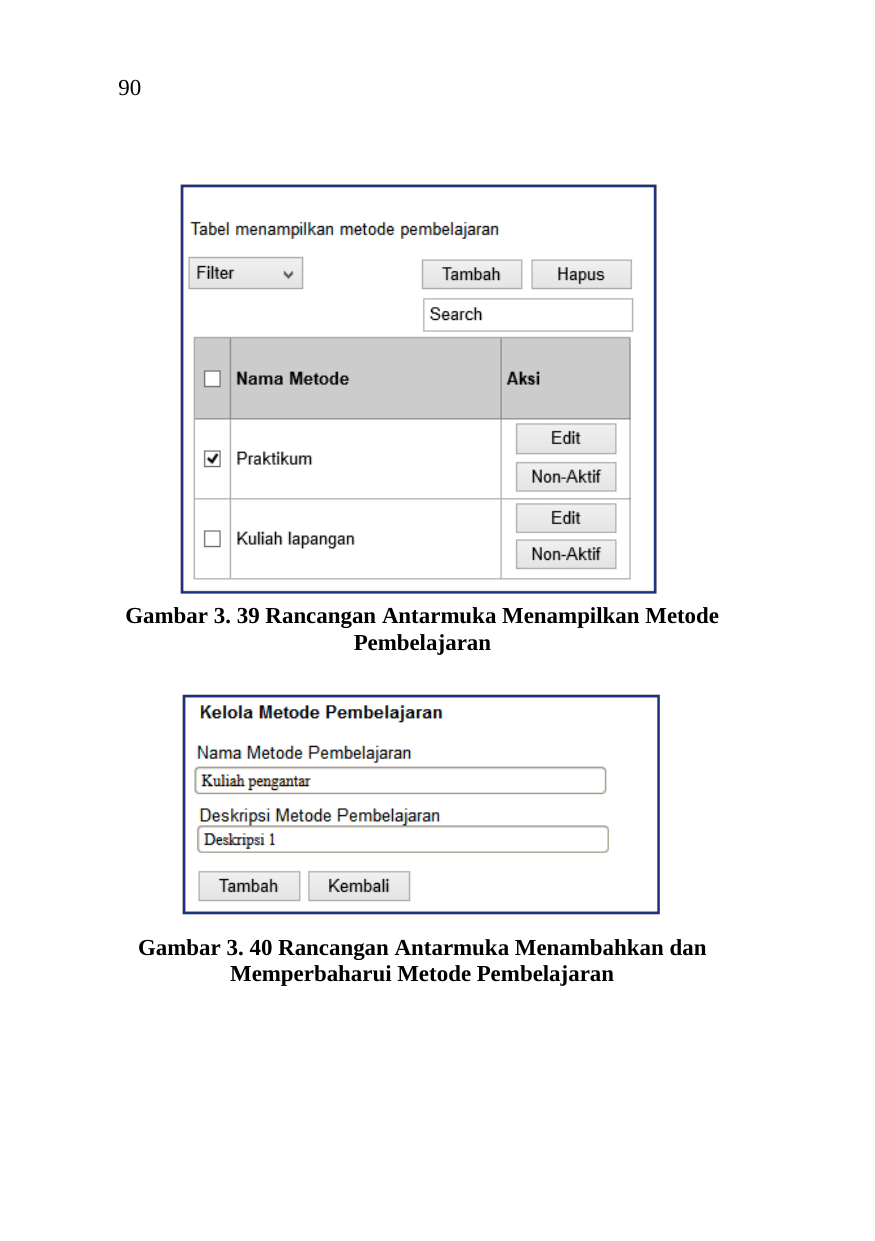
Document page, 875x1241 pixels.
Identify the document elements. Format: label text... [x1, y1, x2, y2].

picture [162, 675, 682, 934]
picture [168, 174, 676, 603]
